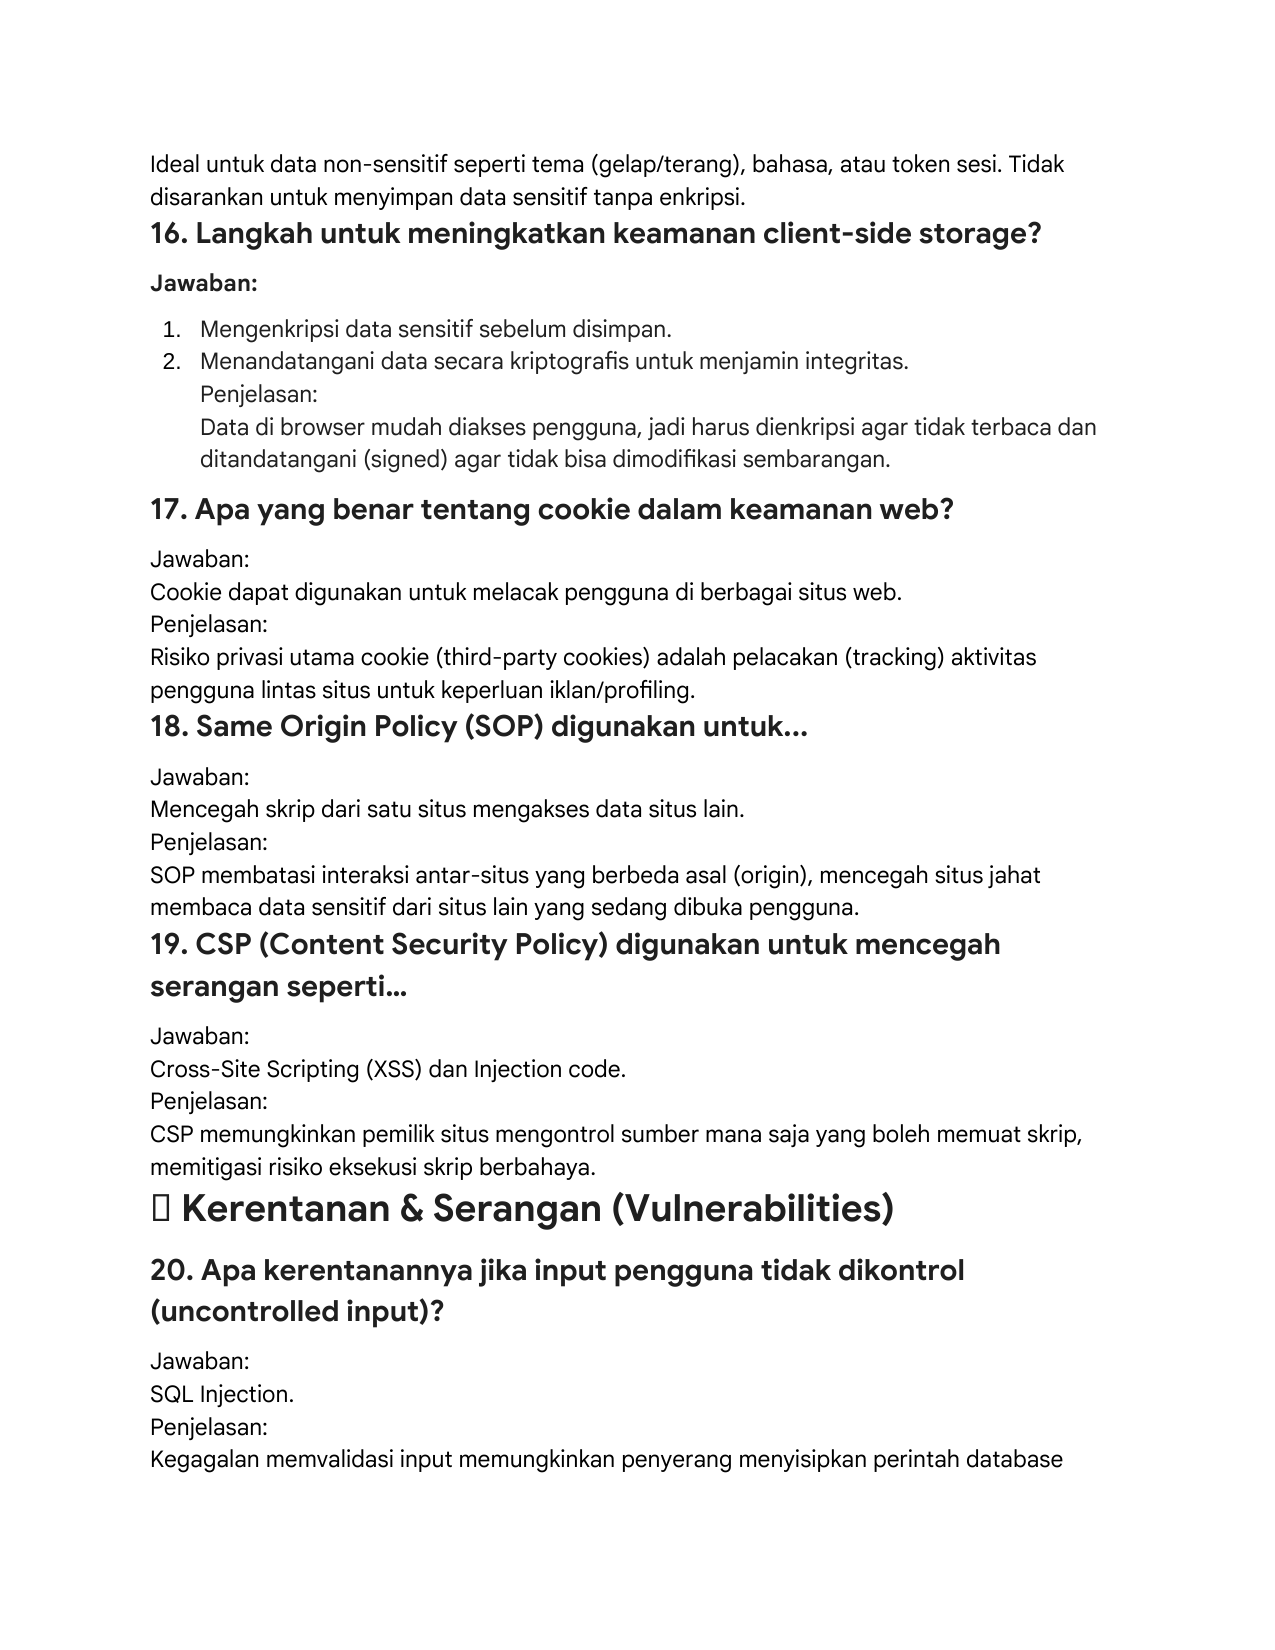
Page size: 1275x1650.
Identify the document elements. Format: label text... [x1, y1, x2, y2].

list Menandatangani data secara kriptografis untuk menjamin integritas. Penjelasan: Data di browser mudah diakses pengguna, jadi harus dienkripsi agar tidak terbaca dan ditandatangani (signed) agar tidak bisa dimodifikasi sembarangan. [162, 347, 1125, 474]
text CSP memungkinkan pemilik situs mengontrol sumber mana saja yang boleh memuat skrip, memitigasi risiko eksekusi skrip berbahaya. [150, 1120, 1125, 1182]
list Mengenkripsi data sensitif sebelum disimpan. [162, 315, 1125, 343]
text Jawaban: [150, 1347, 1125, 1376]
text Jawaban: [150, 763, 1125, 791]
subtitle 17. Apa yang benar tentang cookie dalam keamanan web? [150, 491, 1125, 527]
subtitle 🦠 Kerentanan & Serangan (Vulnerabilities) [150, 1186, 1125, 1233]
text Cookie dapat digunakan untuk melacak pengguna di berbagai situs web. [150, 578, 1125, 606]
text Jawaban: [150, 269, 1125, 298]
subtitle 16. Langkah untuk meningkatkan keamanan client-side storage? [150, 215, 1125, 252]
text Risiko privasi utama cookie (third-party cookies) adalah pelacakan (tracking) aktivitas pengguna lintas situs untuk keperluan iklan/profiling. [150, 643, 1125, 704]
subtitle 19. CSP (Content Security Policy) digunakan untuk mencegah serangan seperti… [150, 926, 1125, 1004]
text SQL Injection. [150, 1380, 1125, 1409]
text Mencegah skrip dari satu situs mengakses data situs lain. [150, 795, 1125, 824]
text SOP membatasi interaksi antar-situs yang berbeda asal (origin), mencegah situs jahat membaca data sensitif dari situs lain yang sedang dibuka pengguna. [150, 861, 1125, 922]
text Penjelasan: [150, 1087, 1125, 1116]
text Penjelasan: [150, 610, 1125, 639]
text Cross-Site Scripting (XSS) dan Injection code. [150, 1055, 1125, 1083]
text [150, 1446, 1125, 1474]
text Penjelasan: [150, 828, 1125, 857]
text Penjelasan: [150, 1413, 1125, 1442]
text Ideal untuk data non-sensitif seperti tema (gelap/terang), bahasa, atau token sesi. Tidak disarankan untuk menyimpan data sensitif tanpa enkripsi. [150, 150, 1125, 211]
subtitle 20. Apa kerentanannya jika input pengguna tidak dikontrol (uncontrolled input)? [150, 1252, 1125, 1330]
subtitle 18. Same Origin Policy (SOP) digunakan untuk... [150, 708, 1125, 745]
text Jawaban: [150, 1022, 1125, 1051]
text Jawaban: [150, 545, 1125, 574]
